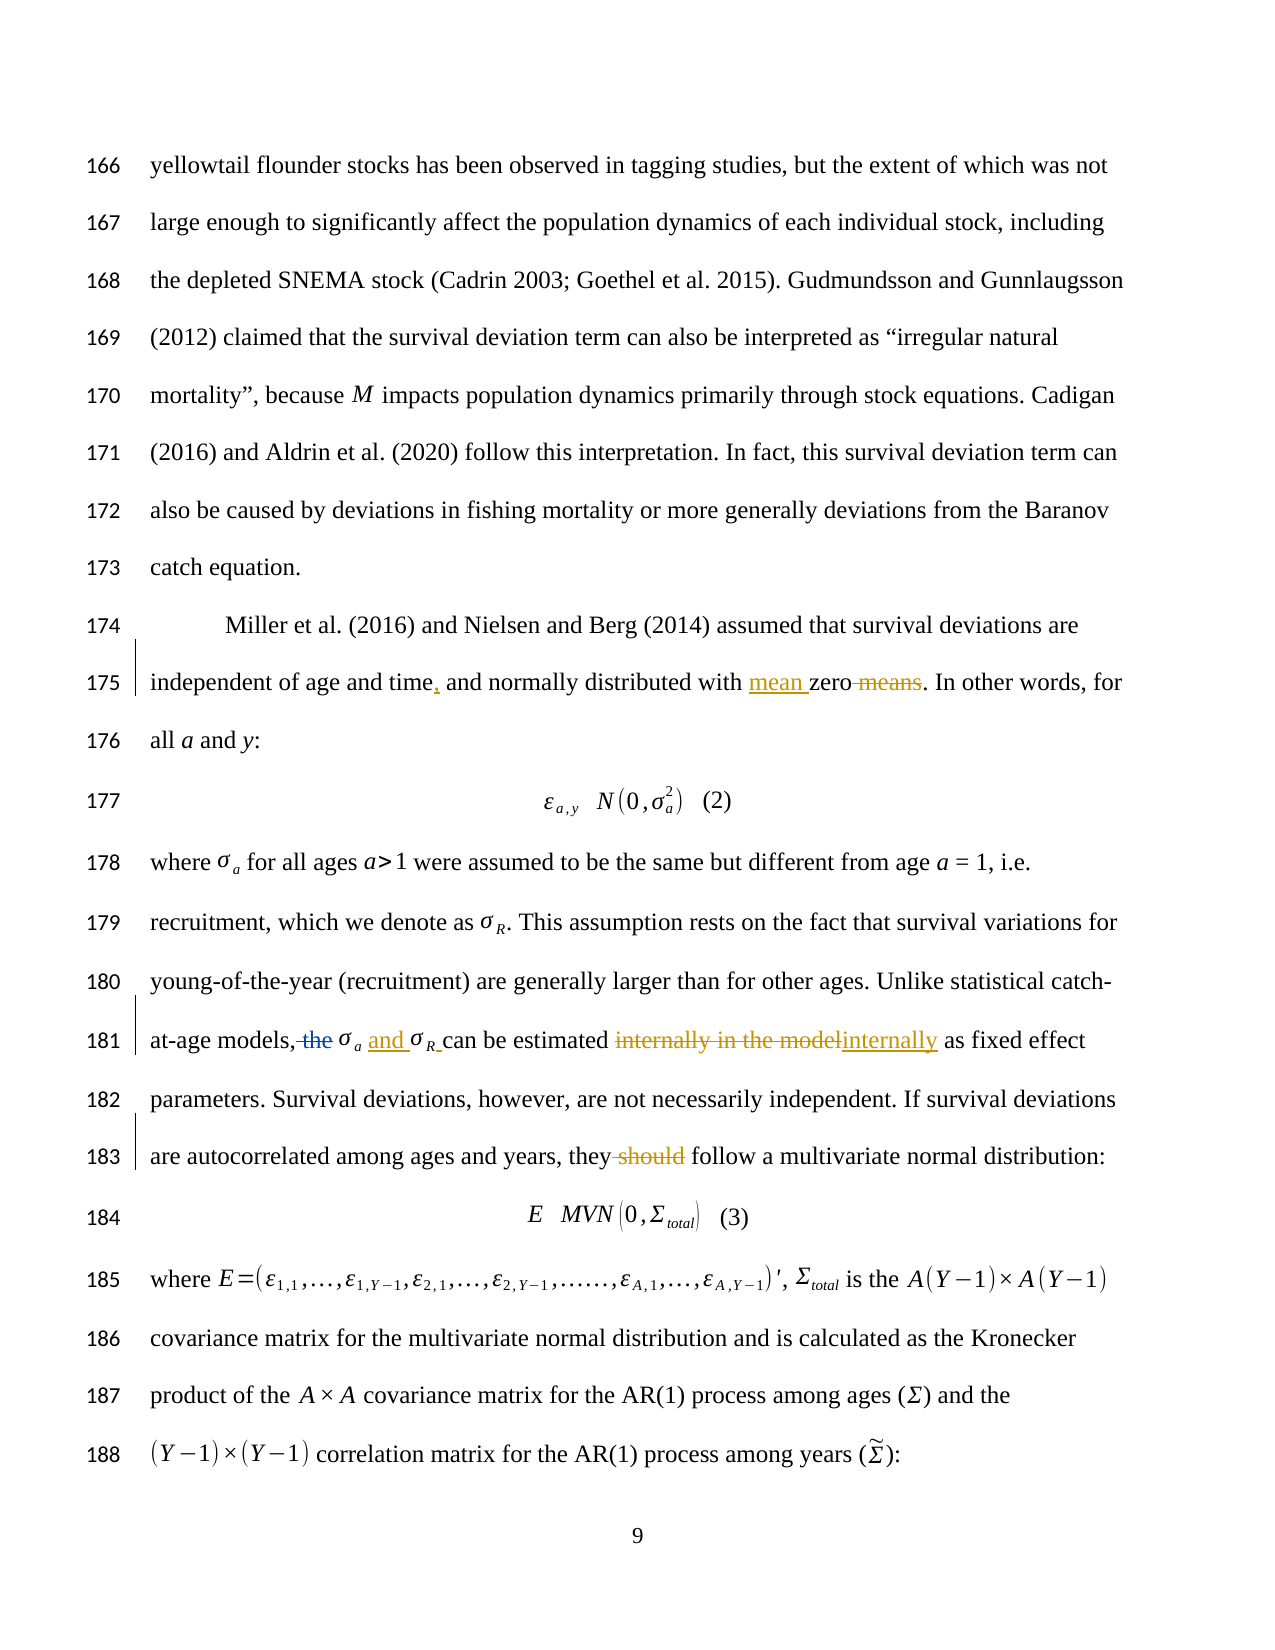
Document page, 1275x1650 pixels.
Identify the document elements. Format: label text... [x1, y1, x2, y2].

subtitle where for all ages were assumed to be the same but different from age a = 1, i.e. recruitment, which we denote as . This assumption rests on the fact that survival variations for young-of-the-year (recruitment) are generally larger than for other ages. Unlike statistical catch-at-age models, can be estimated as fixed effect parameters. Survival deviations, however, are not necessarily independent. If survival deviations are autocorrelated among ages and years, they follow a multivariate normal distribution: [150, 846, 1125, 1170]
subtitle (2) [150, 782, 1125, 817]
subtitle Miller et al. (2016) and Nielsen and Berg (2014) assumed that survival deviations are independent of age and time and normally distributed with zero. In other words, for all a and y: [150, 610, 1125, 754]
subtitle where , is the covariance matrix for the multivariate normal distribution and is calculated as the Kronecker product of the covariance matrix for the AR(1) process among ages () and the correlation matrix for the AR(1) process among years (): [150, 1262, 1125, 1468]
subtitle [150, 150, 1125, 581]
subtitle (3) [150, 1199, 1125, 1234]
